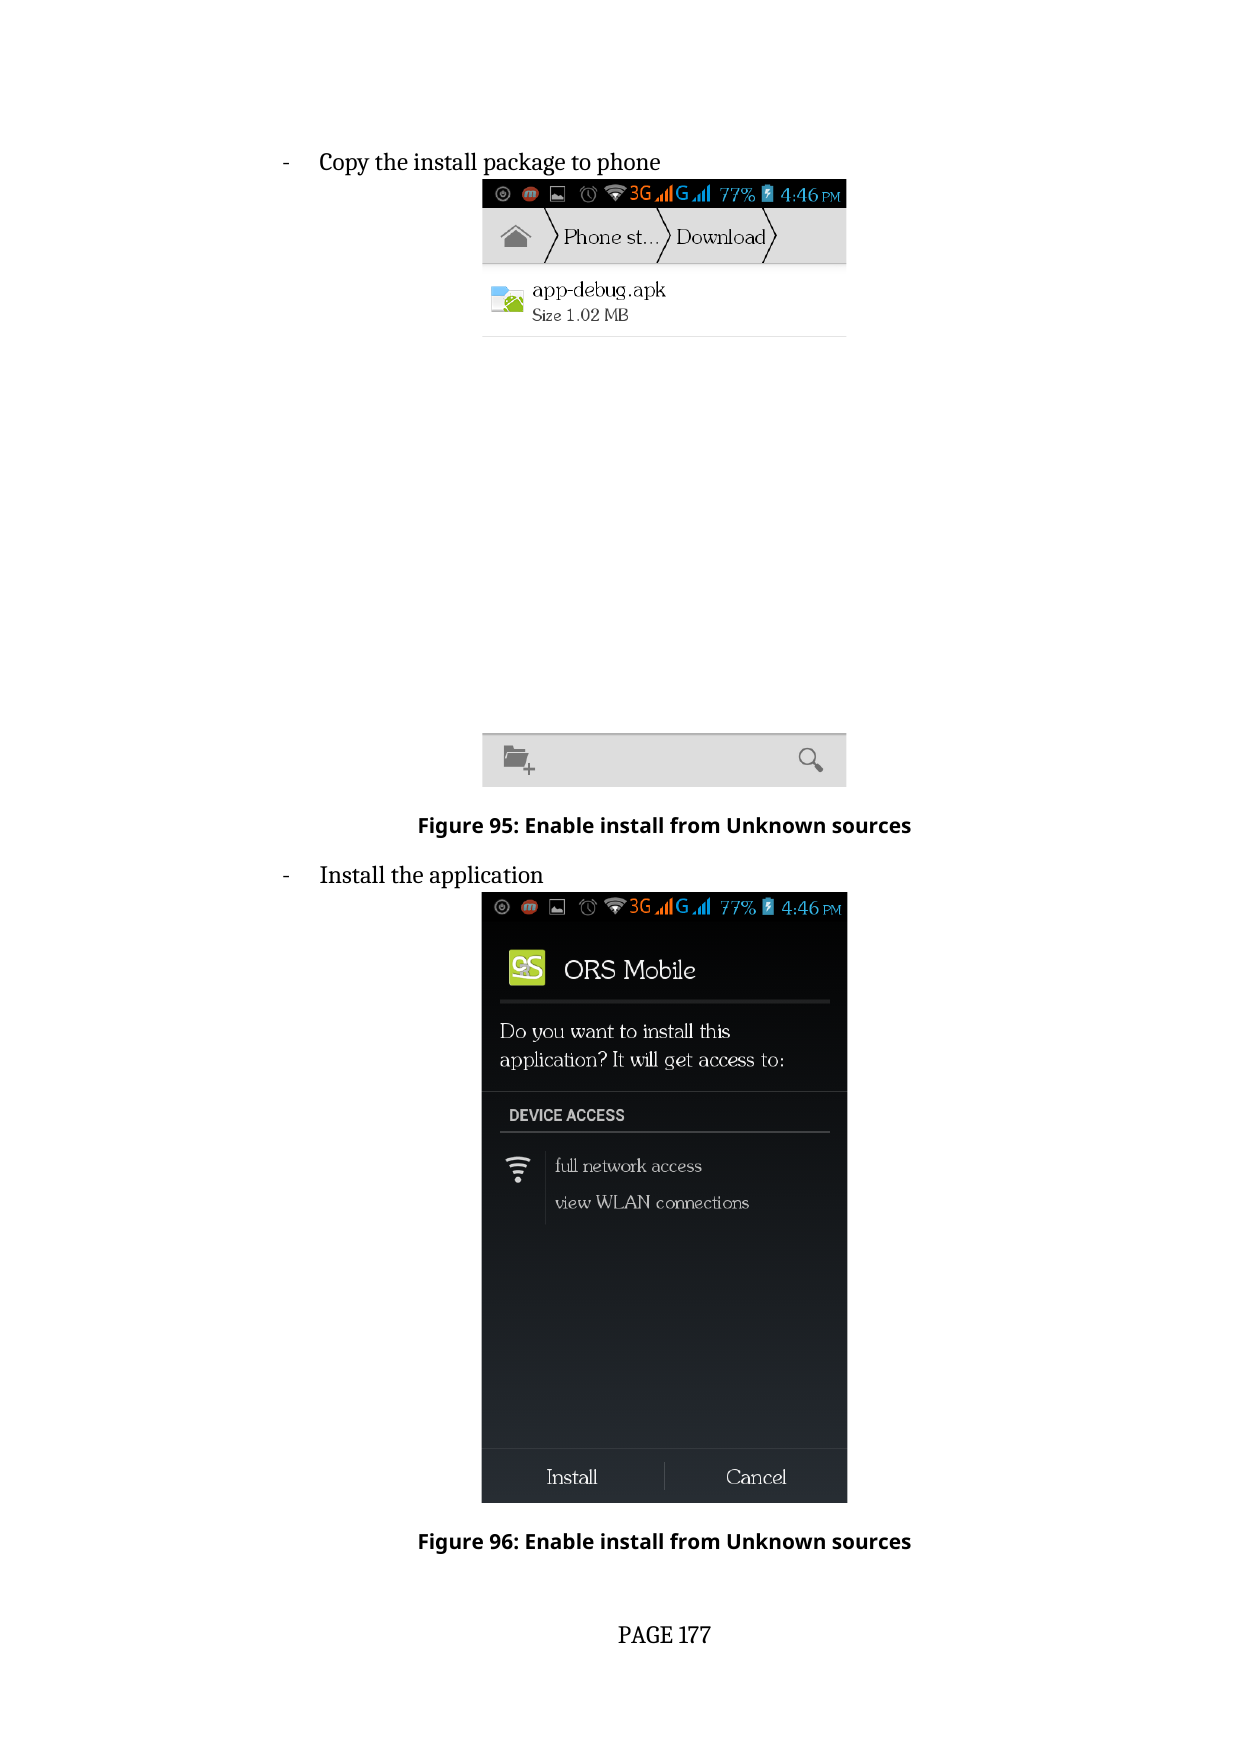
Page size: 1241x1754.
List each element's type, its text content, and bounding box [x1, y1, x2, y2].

picture [481, 892, 848, 1503]
list Copy the install package to phone [282, 148, 1122, 176]
picture [482, 179, 847, 787]
list Install the application [282, 861, 1122, 889]
